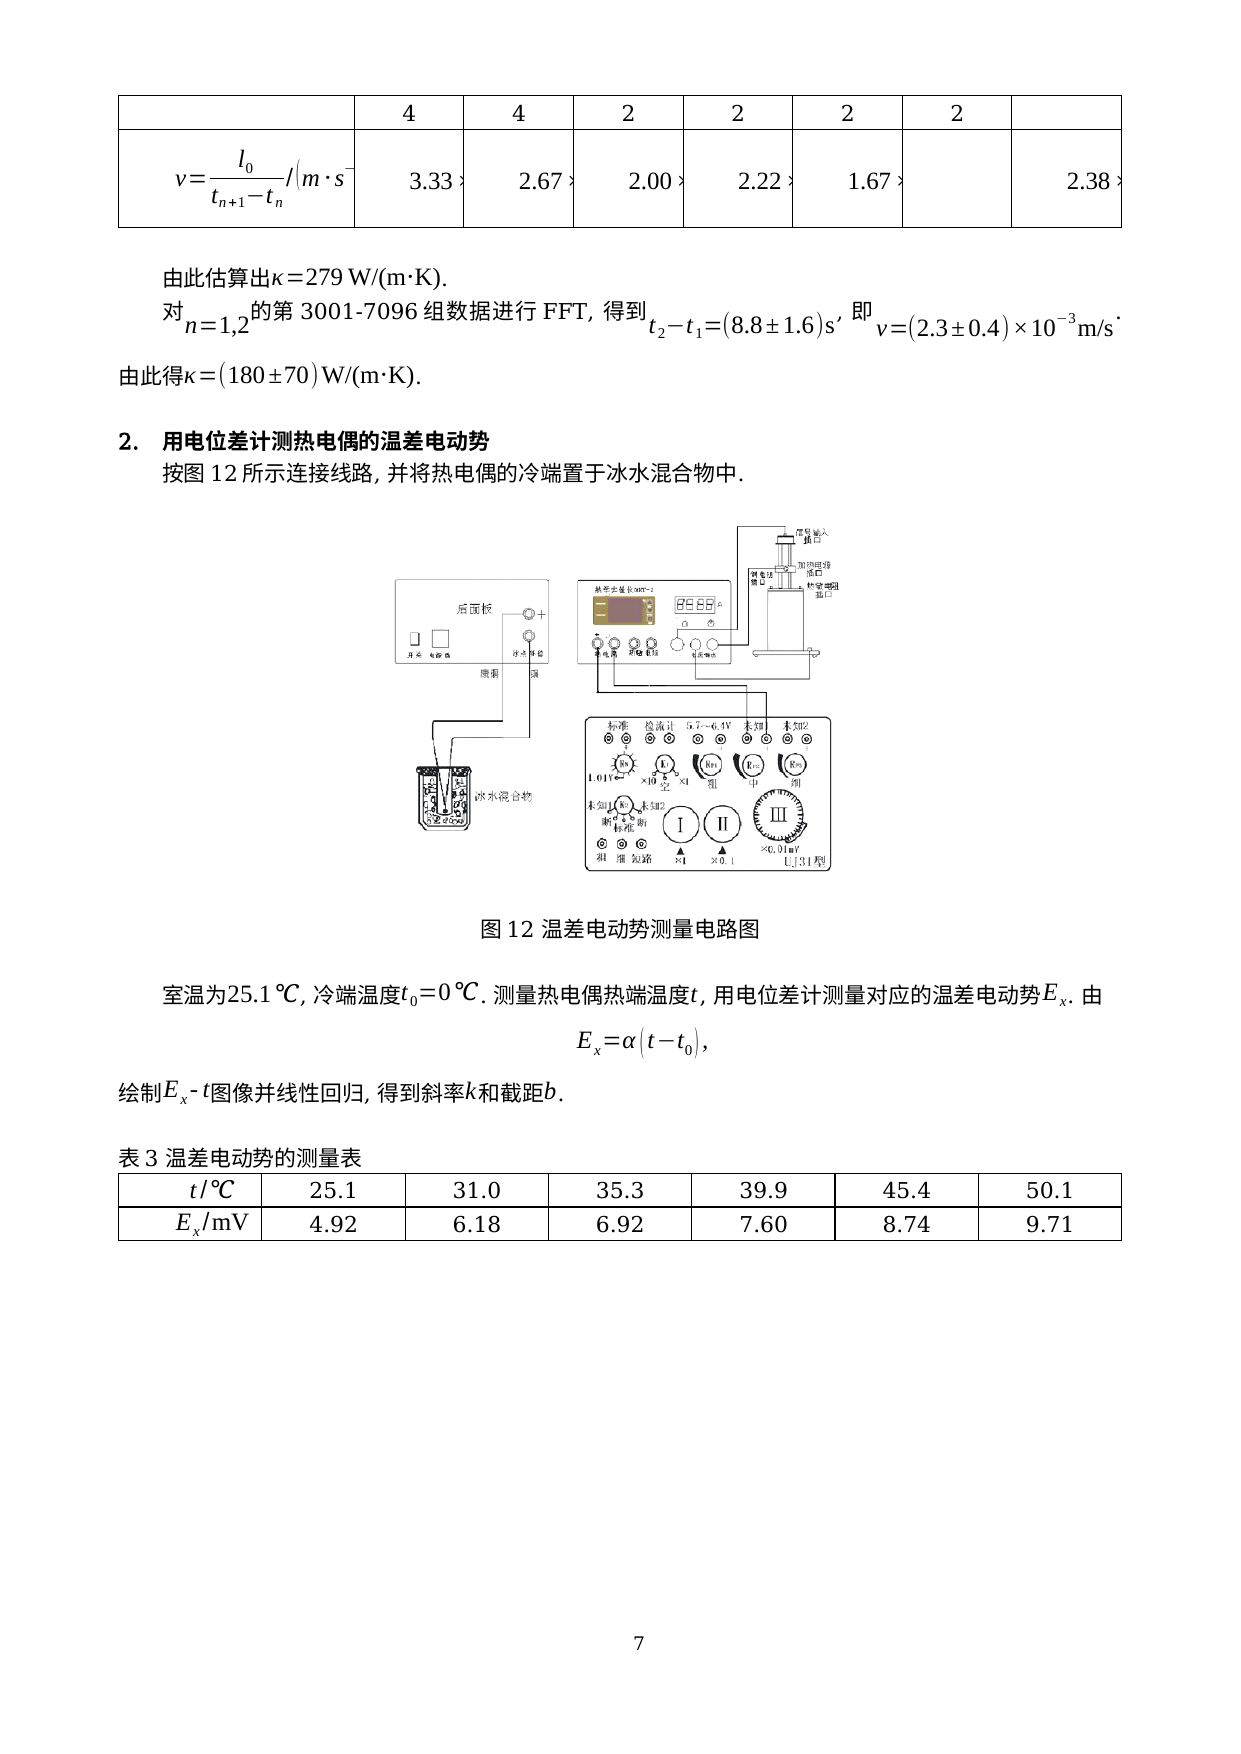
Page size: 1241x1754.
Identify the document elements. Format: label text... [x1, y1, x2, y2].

table_cell [119, 96, 354, 129]
table_cell [793, 130, 902, 227]
table_header 45.4 [836, 1174, 978, 1206]
table_header 25.1 [262, 1174, 405, 1206]
text 按图12所示连接线路, 并将热电偶的冷端置于冰水混合物中. [118, 456, 1122, 488]
table_cell 4.92 [262, 1208, 405, 1240]
text 用电位差计测热电偶的温差电动势 [118, 423, 1122, 456]
table_cell 9.71 [979, 1208, 1121, 1240]
table_cell [684, 130, 792, 227]
table_cell 8.74 [836, 1208, 978, 1240]
table_cell 3351.52 [574, 96, 683, 129]
table_header 31.0 [406, 1174, 548, 1206]
text 室温为, 冷端温度. 测量热电偶热端温度, 用电位差计测量对应的温差电动势. 由 [118, 978, 1122, 1010]
text 绘制图像并线性回归, 得到斜率和截距. [118, 1075, 1122, 1108]
table_cell 6.18 [406, 1208, 548, 1240]
table_cell [1012, 130, 1121, 227]
table_cell 3361.52 [684, 96, 792, 129]
text 由此估算出. [118, 261, 1122, 293]
table_cell [903, 130, 1011, 227]
table_cell 6.92 [549, 1208, 691, 1240]
table_cell [119, 1208, 261, 1240]
table_header 39.9 [692, 1174, 834, 1206]
table_cell 3382.52 [903, 96, 1011, 129]
table_header 35.3 [549, 1174, 691, 1206]
text 表3 温差电动势的测量表 [118, 1140, 1122, 1173]
table_cell 3370.52 [793, 96, 902, 129]
table_cell [464, 130, 573, 227]
text 对的第3001-7096组数据进行FFT, 得到, 即. 由此得. [118, 293, 1122, 391]
table_header 50.1 [979, 1174, 1121, 1206]
table_header 图12 温差电动势测量电路图 [119, 522, 1121, 944]
table_cell [119, 130, 354, 227]
table_cell [574, 130, 683, 227]
table_cell 3338.04 [355, 96, 463, 129]
table_cell [355, 130, 463, 227]
table_cell 3344.04 [464, 96, 573, 129]
table_header [119, 1174, 261, 1206]
table_cell 7.60 [692, 1208, 834, 1240]
